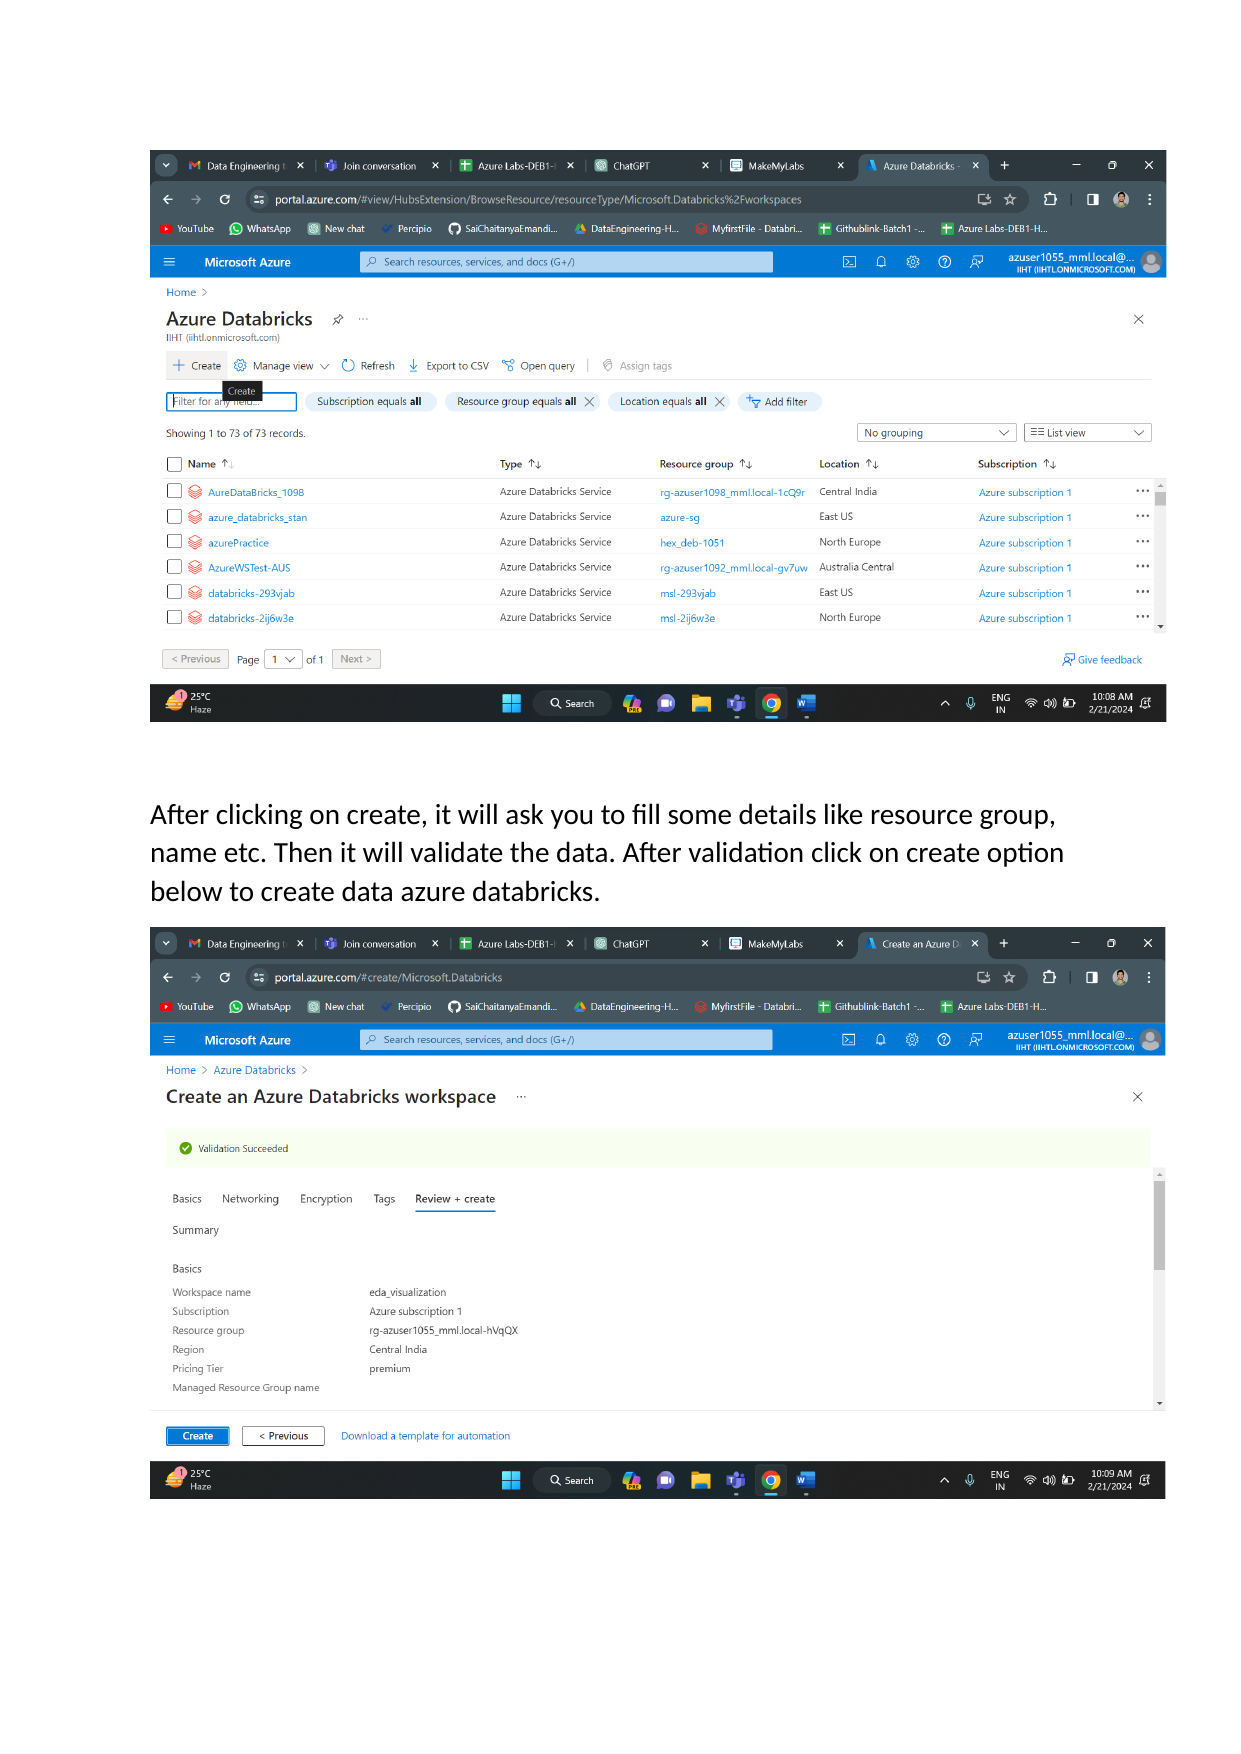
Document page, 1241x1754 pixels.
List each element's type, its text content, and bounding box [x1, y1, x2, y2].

text After clicking on create, it will ask you to fill some details like resource group, name etc. Then it will validate the data. After validation click on create option below to create data azure databricks. [150, 796, 1090, 908]
picture [150, 927, 1166, 1499]
picture [150, 150, 1167, 722]
